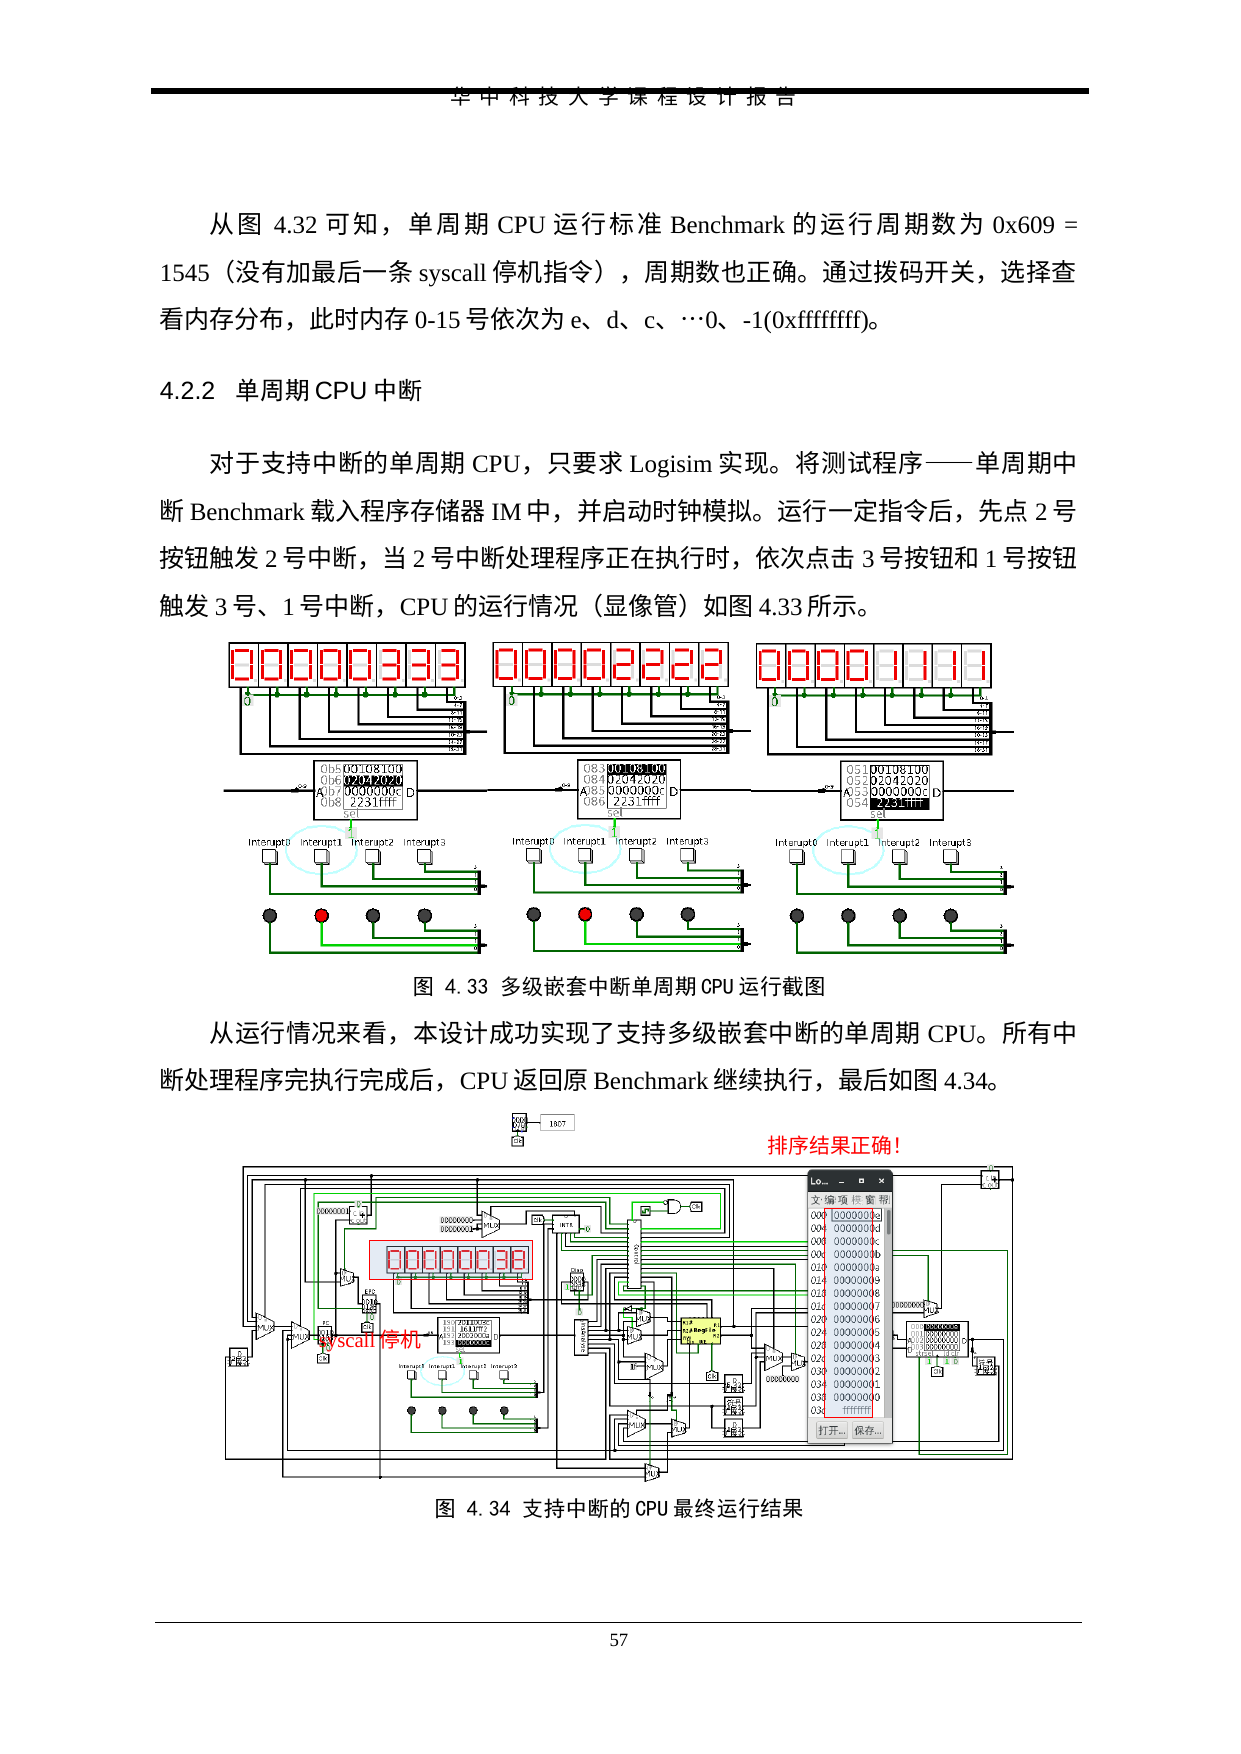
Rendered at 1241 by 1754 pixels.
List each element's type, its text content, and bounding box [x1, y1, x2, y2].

subtitle 单周期CPU中断 [159, 366, 1078, 413]
picture [223, 629, 1014, 963]
picture [220, 1102, 1018, 1485]
